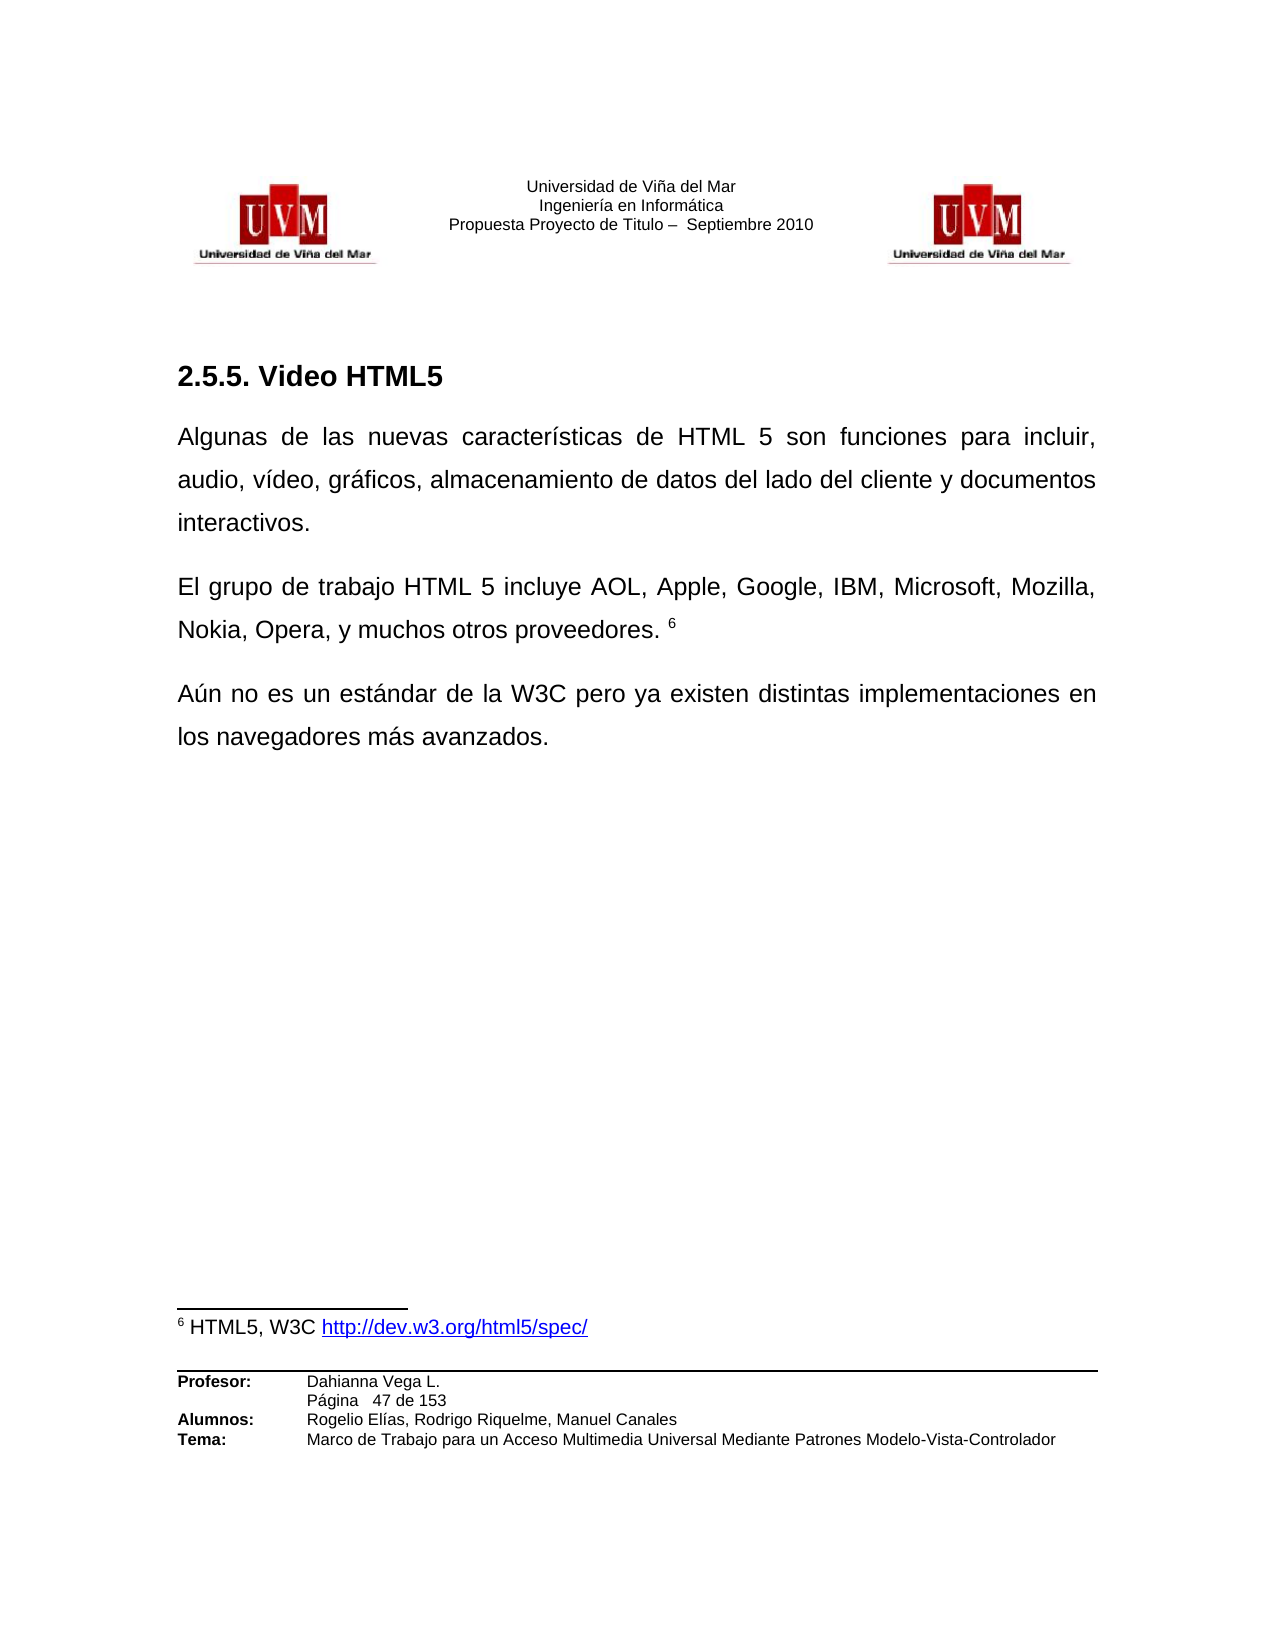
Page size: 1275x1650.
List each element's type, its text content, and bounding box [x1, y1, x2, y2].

text Aún no es un estándar de la W3C pero ya existen distintas implementaciones en los navegadores más avanzados. [177, 679, 1098, 751]
picture [871, 176, 1084, 267]
text El grupo de trabajo HTML 5 incluye AOL, Apple, Google, IBM, Microsoft, Mozilla, Nokia, Opera, y muchos otros proveedores. [177, 572, 1098, 644]
subtitle 2.5.5. Video HTML5 [177, 359, 1098, 392]
picture [177, 176, 390, 267]
text Algunas de las nuevas características de HTML 5 son funciones para incluir, audio, vídeo, gráficos, almacenamiento de datos del lado del cliente y documentos interactivos. [177, 422, 1098, 537]
